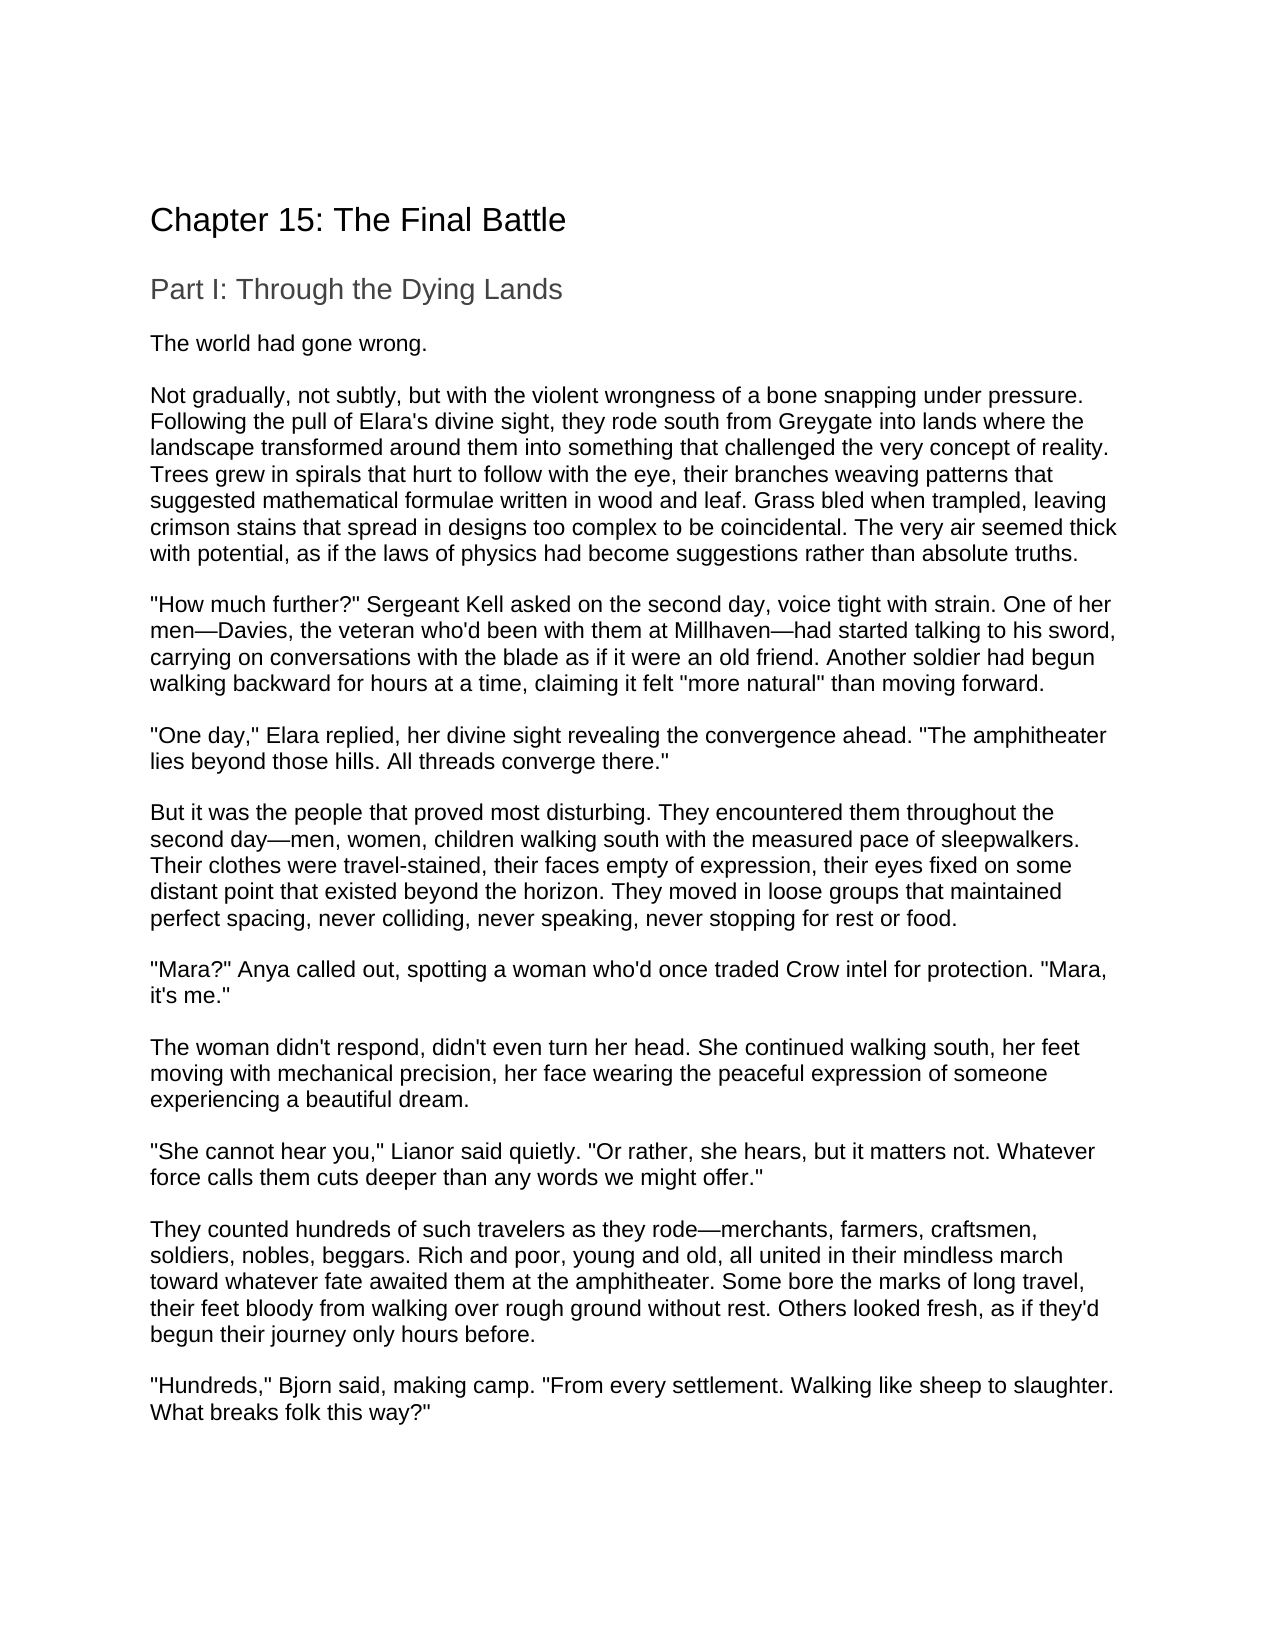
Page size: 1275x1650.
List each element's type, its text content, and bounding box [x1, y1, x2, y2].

text "Hundreds," Bjorn said, making camp. "From every settlement. Walking like sheep to slaughter. What breaks folk this way?" [150, 1372, 1125, 1425]
text "Mara?" Anya called out, spotting a woman who'd once traded Crow intel for protection. "Mara, it's me." [150, 956, 1125, 1009]
text The world had gone wrong. [150, 330, 1125, 357]
text "How much further?" Sergeant Kell asked on the second day, voice tight with strain. One of her men—Davies, the veteran who'd been with them at Millhaven—had started talking to his sword, carrying on conversations with the blade as if it were an old friend. Another soldier had begun walking backward for hours at a time, claiming it felt "more natural" than moving forward. [150, 591, 1125, 697]
text Not gradually, not subtly, but with the violent wrongness of a bone snapping under pressure. Following the pull of Elara's divine sight, they rode south from Greygate into lands where the landscape transformed around them into something that challenged the very concept of reality. Trees grew in spirals that hurt to follow with the eye, their branches weaving patterns that suggested mathematical formulae written in wood and leaf. Grass bled when trampled, leaving crimson stains that spread in designs too complex to be coincidental. The very air seemed thick with potential, as if the laws of physics had become suggestions rather than absolute truths. [150, 382, 1125, 566]
text "One day," Elara replied, her divine sight revealing the convergence ahead. "The amphitheater lies beyond those hills. All threads converge there." [150, 722, 1125, 774]
subtitle Chapter 15: The Final Battle [150, 200, 1125, 238]
text They counted hundreds of such travelers as they rode—merchants, farmers, craftsmen, soldiers, nobles, beggars. Rich and poor, young and old, all united in their mindless march toward whatever fate awaited them at the amphitheater. Some bore the marks of long travel, their feet bloody from walking over rough ground without rest. Others looked fresh, as if they'd begun their journey only hours before. [150, 1216, 1125, 1347]
text But it was the people that proved most disturbing. They encountered them throughout the second day—men, women, children walking south with the measured pace of sleepwalkers. Their clothes were travel-stained, their faces empty of expression, their eyes fixed on some distant point that existed beyond the horizon. They moved in loose groups that maintained perfect spacing, never colliding, never speaking, never stopping for rest or food. [150, 799, 1125, 931]
text "She cannot hear you," Lianor said quietly. "Or rather, she hears, but it matters not. Whatever force calls them cuts deeper than any words we might offer." [150, 1138, 1125, 1191]
text The woman didn't respond, didn't even turn her head. She continued walking south, her feet moving with mechanical precision, her face wearing the peaceful expression of someone experiencing a beautiful dream. [150, 1034, 1125, 1113]
subtitle Part I: Through the Dying Lands [150, 272, 1125, 305]
